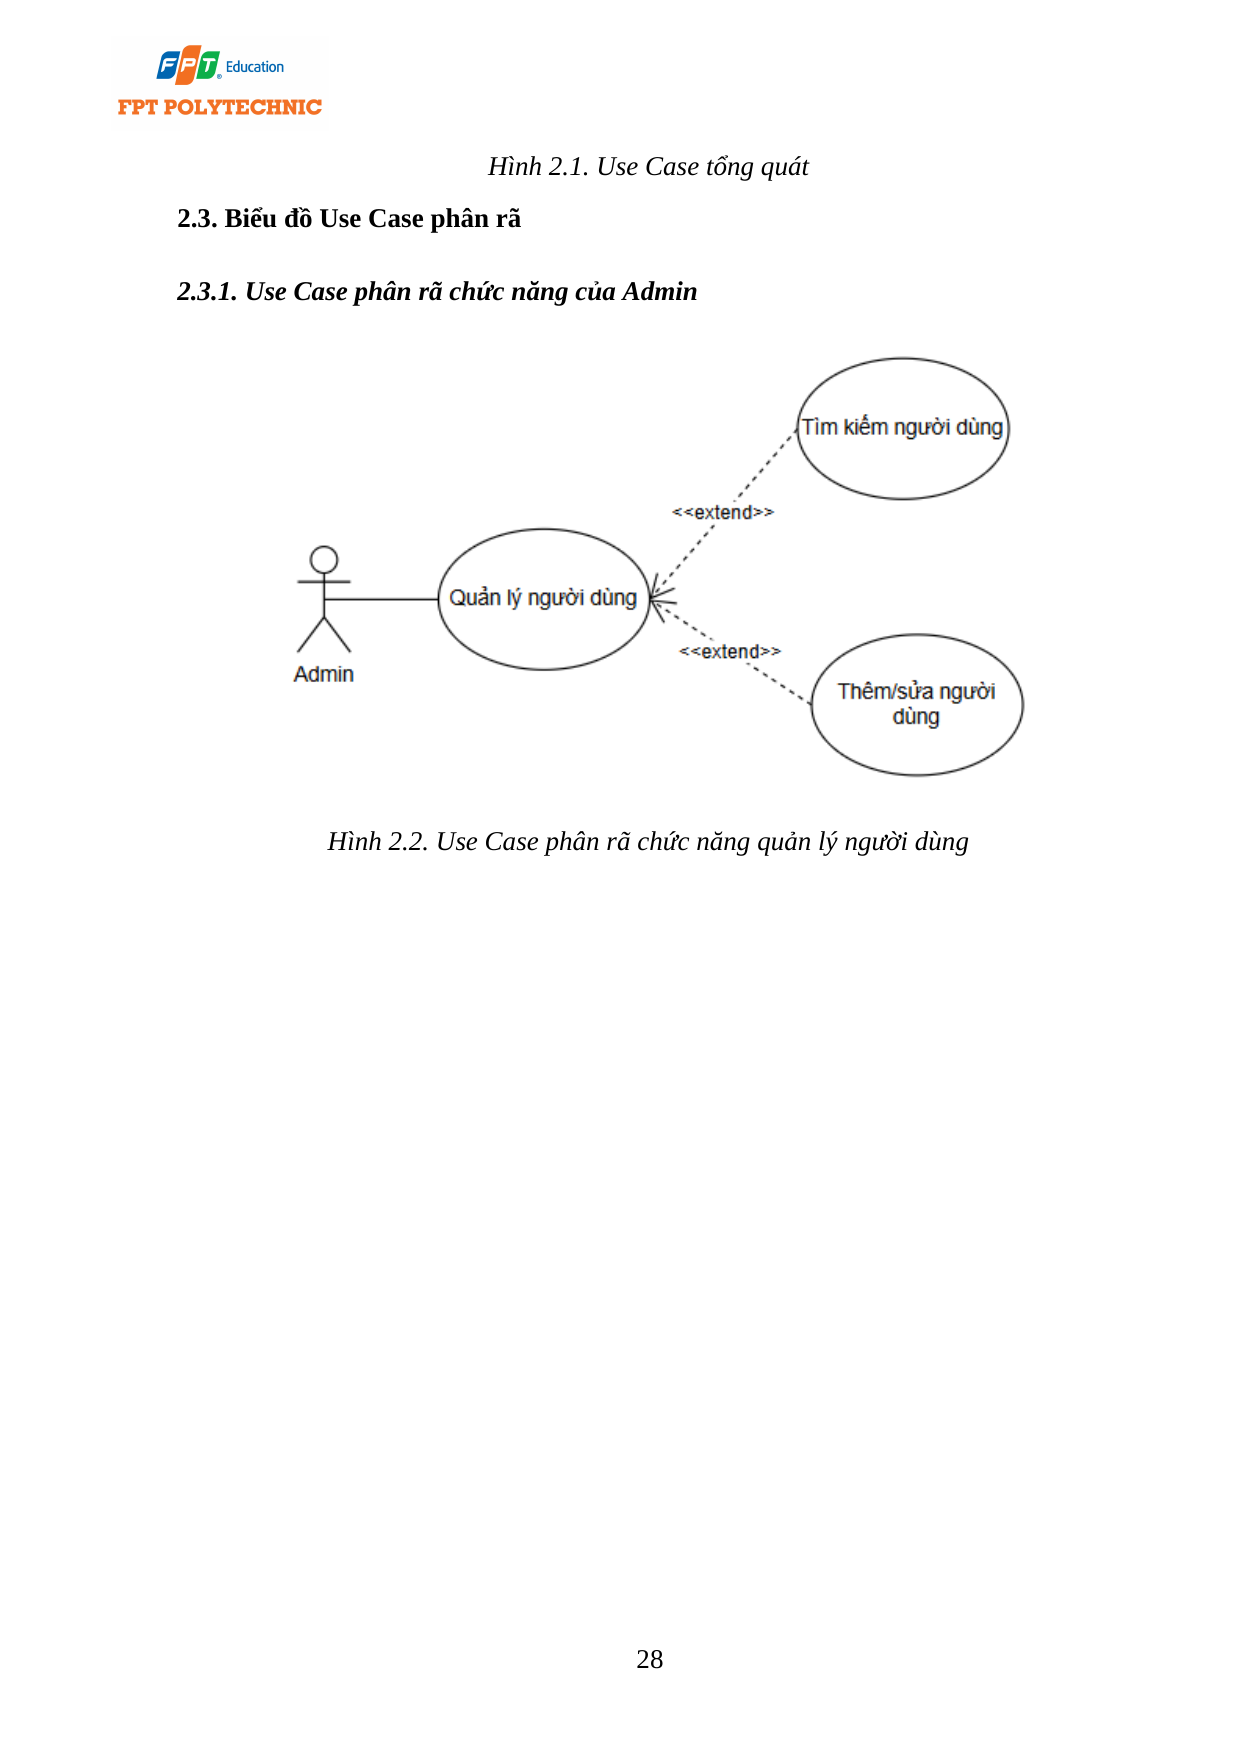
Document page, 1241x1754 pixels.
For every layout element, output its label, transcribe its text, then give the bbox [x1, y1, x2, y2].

subtitle Hình 2.2. Use Case phân rã chức năng quản lý người dùng [177, 824, 1122, 856]
picture [244, 327, 1055, 804]
subtitle Hình 2.1. Use Case tổng quát [177, 150, 1122, 181]
subtitle 2.3. Biểu đồ Use Case phân rã [177, 202, 1122, 233]
subtitle 2.3.1. Use Case phân rã chức năng của Admin [177, 275, 1122, 306]
picture [111, 36, 329, 131]
